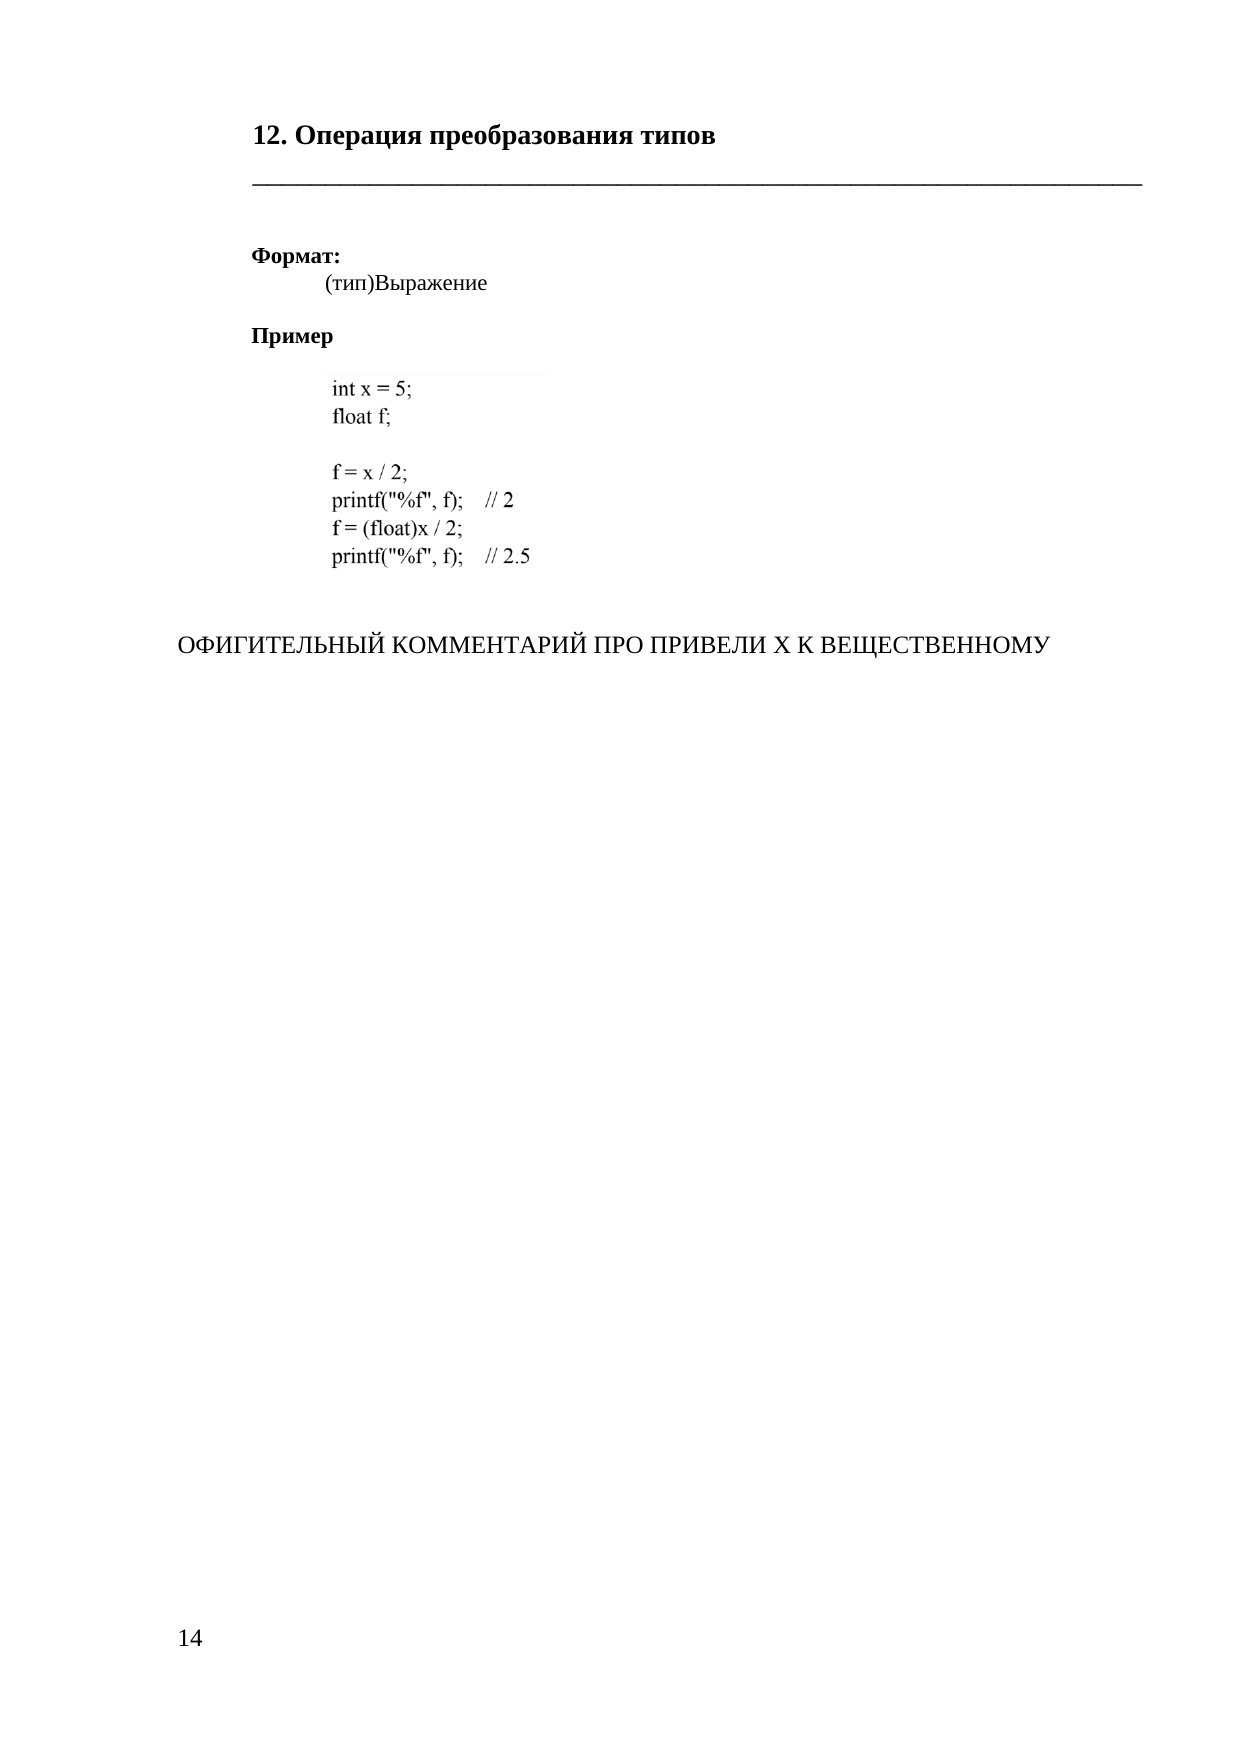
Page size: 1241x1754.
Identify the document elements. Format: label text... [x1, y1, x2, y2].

text Пример [177, 322, 1152, 348]
text _____________________________________________________________ [252, 155, 1152, 189]
subtitle 12. Операция преобразования типов [252, 118, 1152, 151]
text Формат: [177, 243, 1152, 269]
text (тип)Выражение [251, 269, 1152, 295]
picture [324, 374, 548, 577]
text ОФИГИТЕЛЬНЫЙ КОММЕНТАРИЙ ПРО ПРИВЕЛИ Х К ВЕЩЕСТВЕННОМУ [177, 630, 1152, 659]
